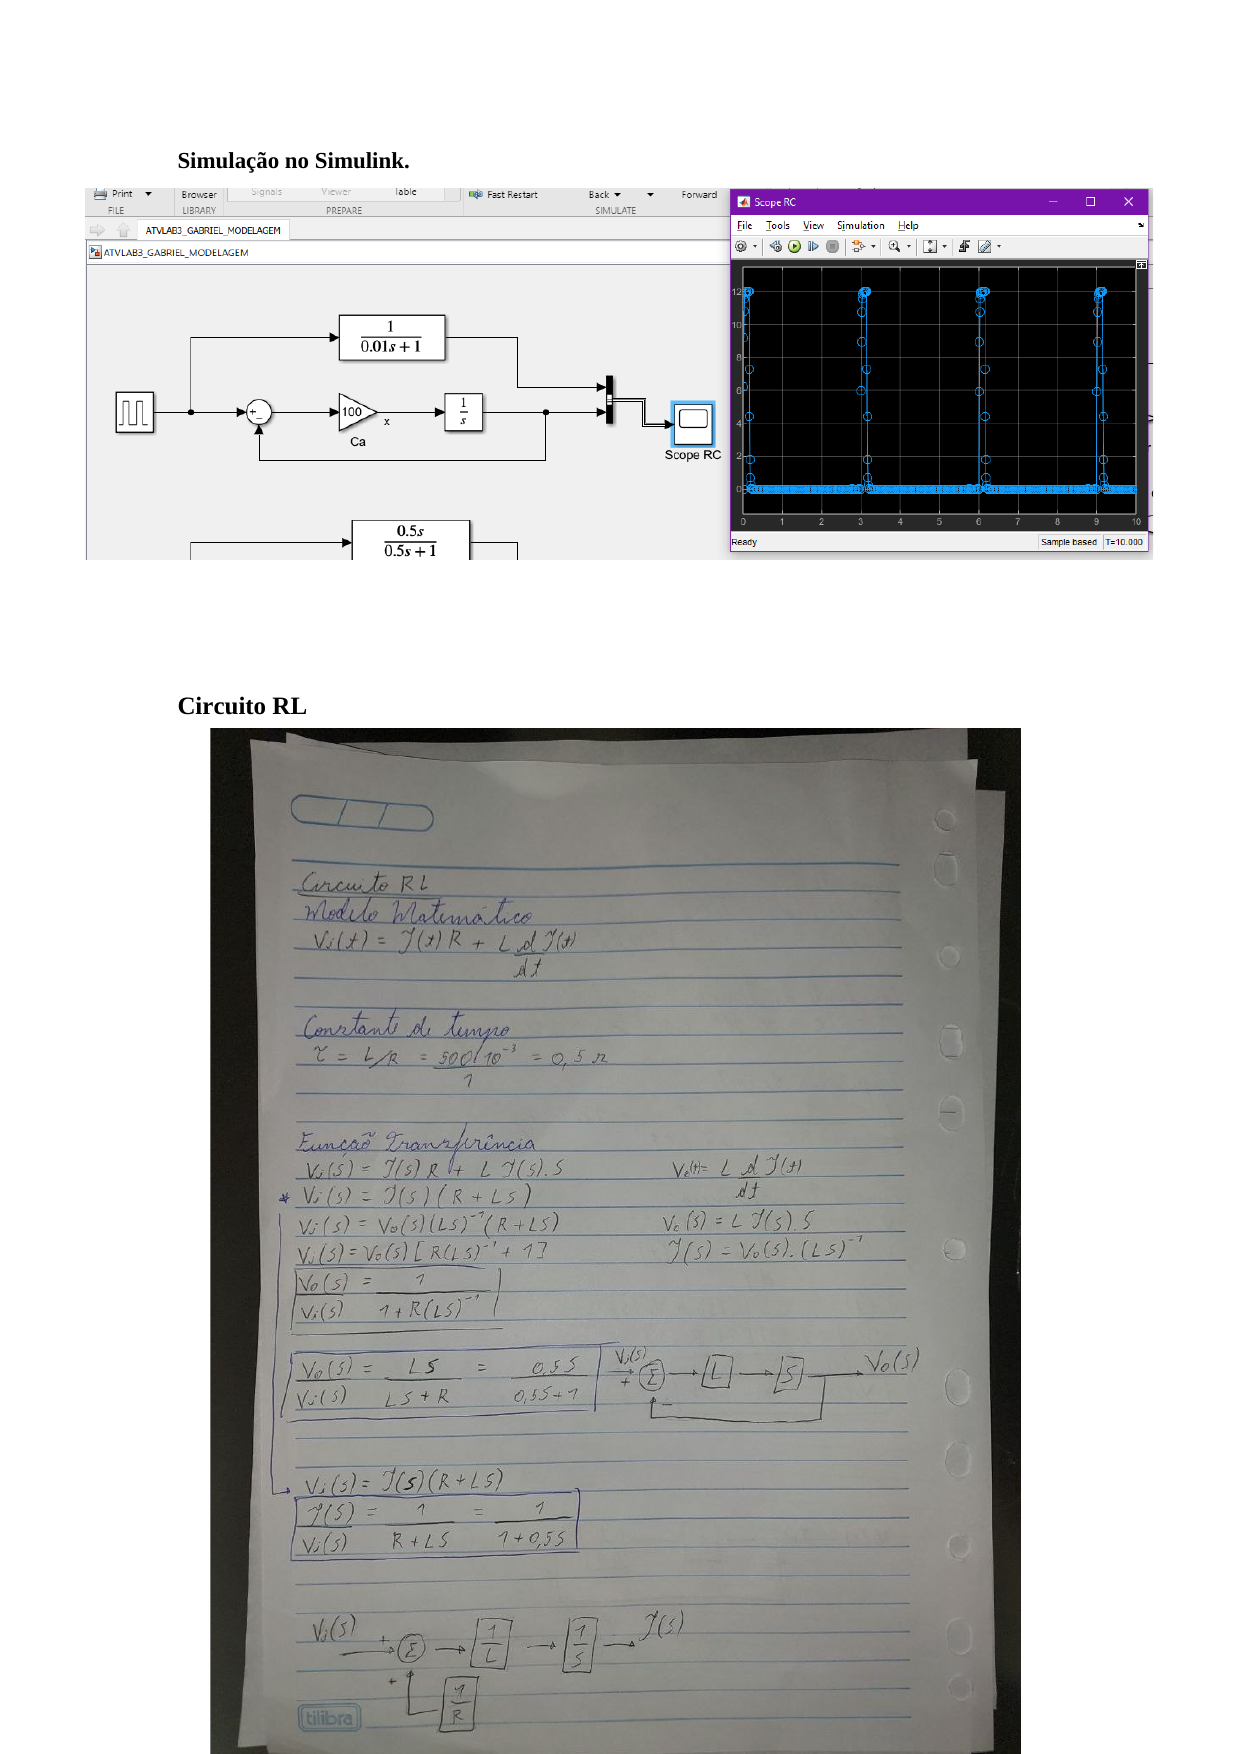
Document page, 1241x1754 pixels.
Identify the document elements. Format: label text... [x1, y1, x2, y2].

text Simulação no Simulink. [177, 148, 1063, 174]
text Circuito RL [177, 691, 1063, 720]
picture [210, 728, 1021, 1754]
picture [85, 188, 1154, 560]
